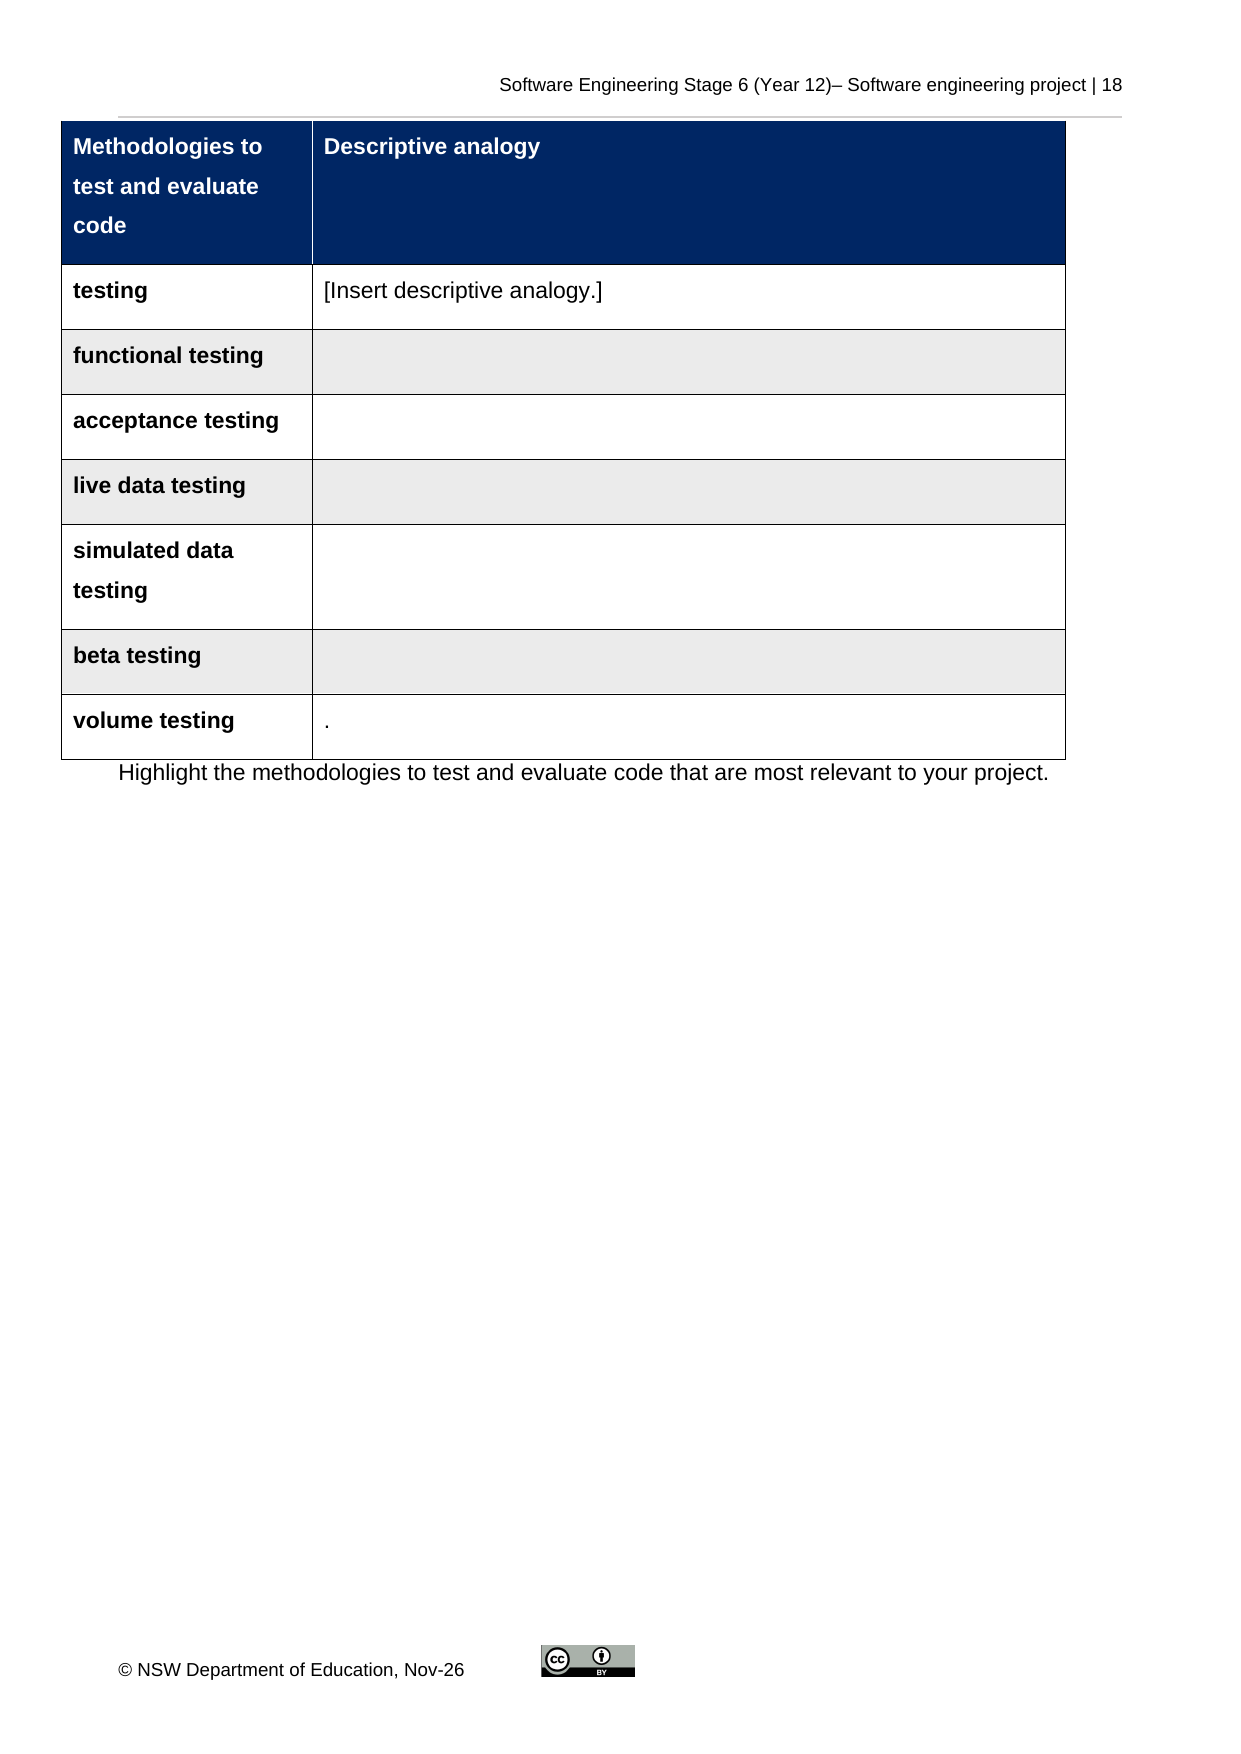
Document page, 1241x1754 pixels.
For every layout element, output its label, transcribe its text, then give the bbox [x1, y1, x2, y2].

table_cell acceptance testing [62, 395, 312, 459]
table_header Descriptive analogy [313, 121, 1065, 264]
table_cell beta testing [62, 630, 312, 693]
table_cell live data testing [62, 460, 312, 524]
table_cell [313, 630, 1065, 693]
picture [541, 1645, 635, 1677]
table_cell [313, 525, 1065, 628]
table_cell testing [62, 265, 312, 329]
table_cell [Insert descriptive analogy.] [313, 265, 1065, 329]
table_cell [313, 460, 1065, 524]
table_cell volume testing [62, 695, 312, 758]
table_cell functional testing [62, 330, 312, 394]
table_cell [313, 330, 1065, 394]
table_header Methodologies to test and evaluate code [62, 121, 312, 264]
table_cell simulated data testing [62, 525, 312, 628]
table_cell . [313, 695, 1065, 758]
text Highlight the methodologies to test and evaluate code that are most relevant to your project. [118, 147, 1122, 785]
table_cell [313, 395, 1065, 459]
